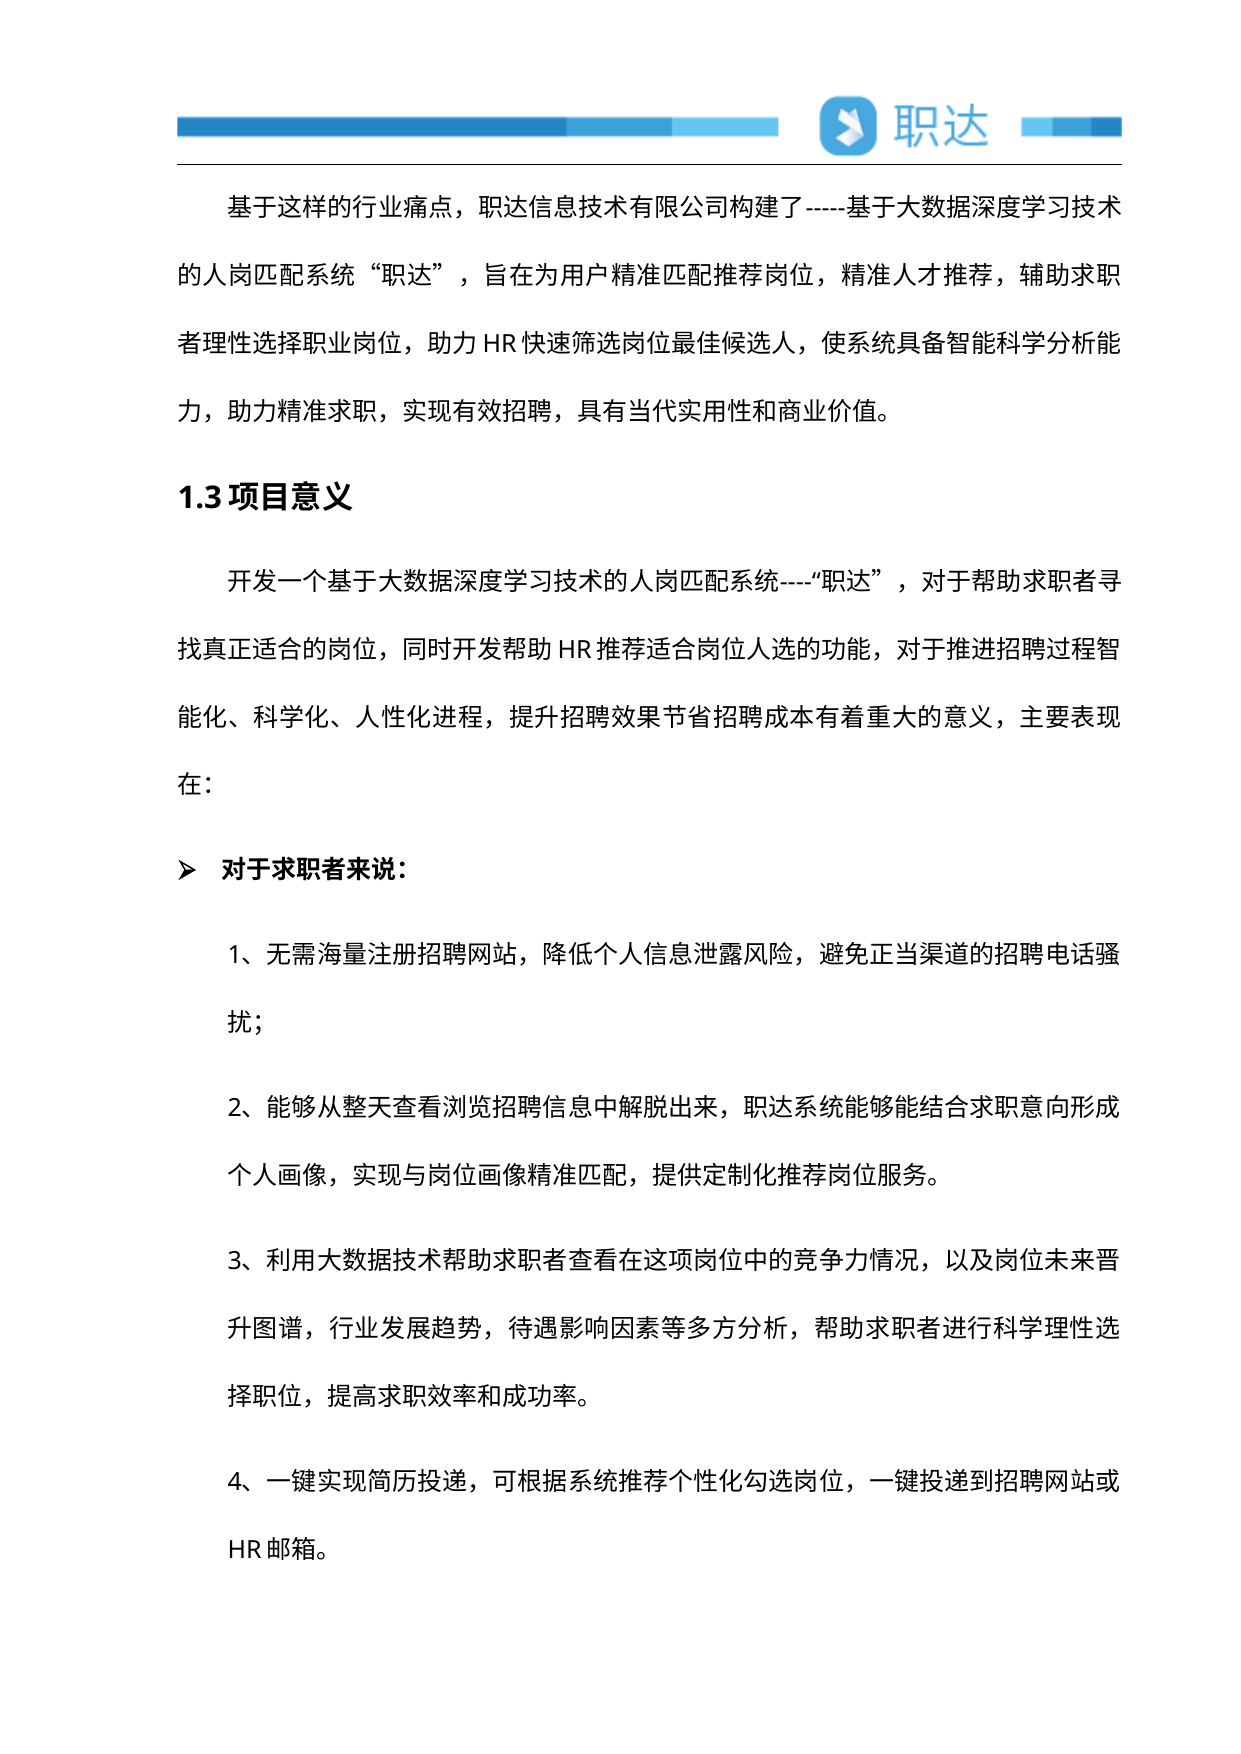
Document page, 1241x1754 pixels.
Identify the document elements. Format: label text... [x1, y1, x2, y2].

list 基于这样的行业痛点，职达信息技术有限公司构建了-----基于大数据深度学习技术的人岗匹配系统“职达”，旨在为用户精准匹配推荐岗位，精准人才推荐，辅助求职者理性选择职业岗位，助力HR快速筛选岗位最佳候选人，使系统具备智能科学分析能力，助力精准求职，实现有效招聘，具有当代实用性和商业价值。 [177, 172, 1122, 443]
list 利用大数据技术帮助求职者查看在这项岗位中的竞争力情况，以及岗位未来晋升图谱，行业发展趋势，待遇影响因素等多方分析，帮助求职者进行科学理性选择职位，提高求职效率和成功率。 [227, 1224, 1122, 1428]
text 开发一个基于大数据深度学习技术的人岗匹配系统----“职达”，对于帮助求职者寻找真正适合的岗位，同时开发帮助HR推荐适合岗位人选的功能，对于推进招聘过程智能化、科学化、人性化进程，提升招聘效果节省招聘成本有着重大的意义，主要表现在： [177, 545, 1122, 817]
list 一键实现简历投递，可根据系统推荐个性化勾选岗位，一键投递到招聘网站或HR邮箱。 [227, 1445, 1122, 1581]
list 无需海量注册招聘网站，降低个人信息泄露风险，避免正当渠道的招聘电话骚扰； [227, 919, 1122, 1055]
picture [177, 88, 1123, 162]
list 能够从整天查看浏览招聘信息中解脱出来，职达系统能够能结合求职意向形成个人画像，实现与岗位画像精准匹配，提供定制化推荐岗位服务。 [227, 1072, 1122, 1208]
list 对于求职者来说： [177, 834, 1122, 902]
text 1.3项目意义 [177, 461, 1122, 528]
